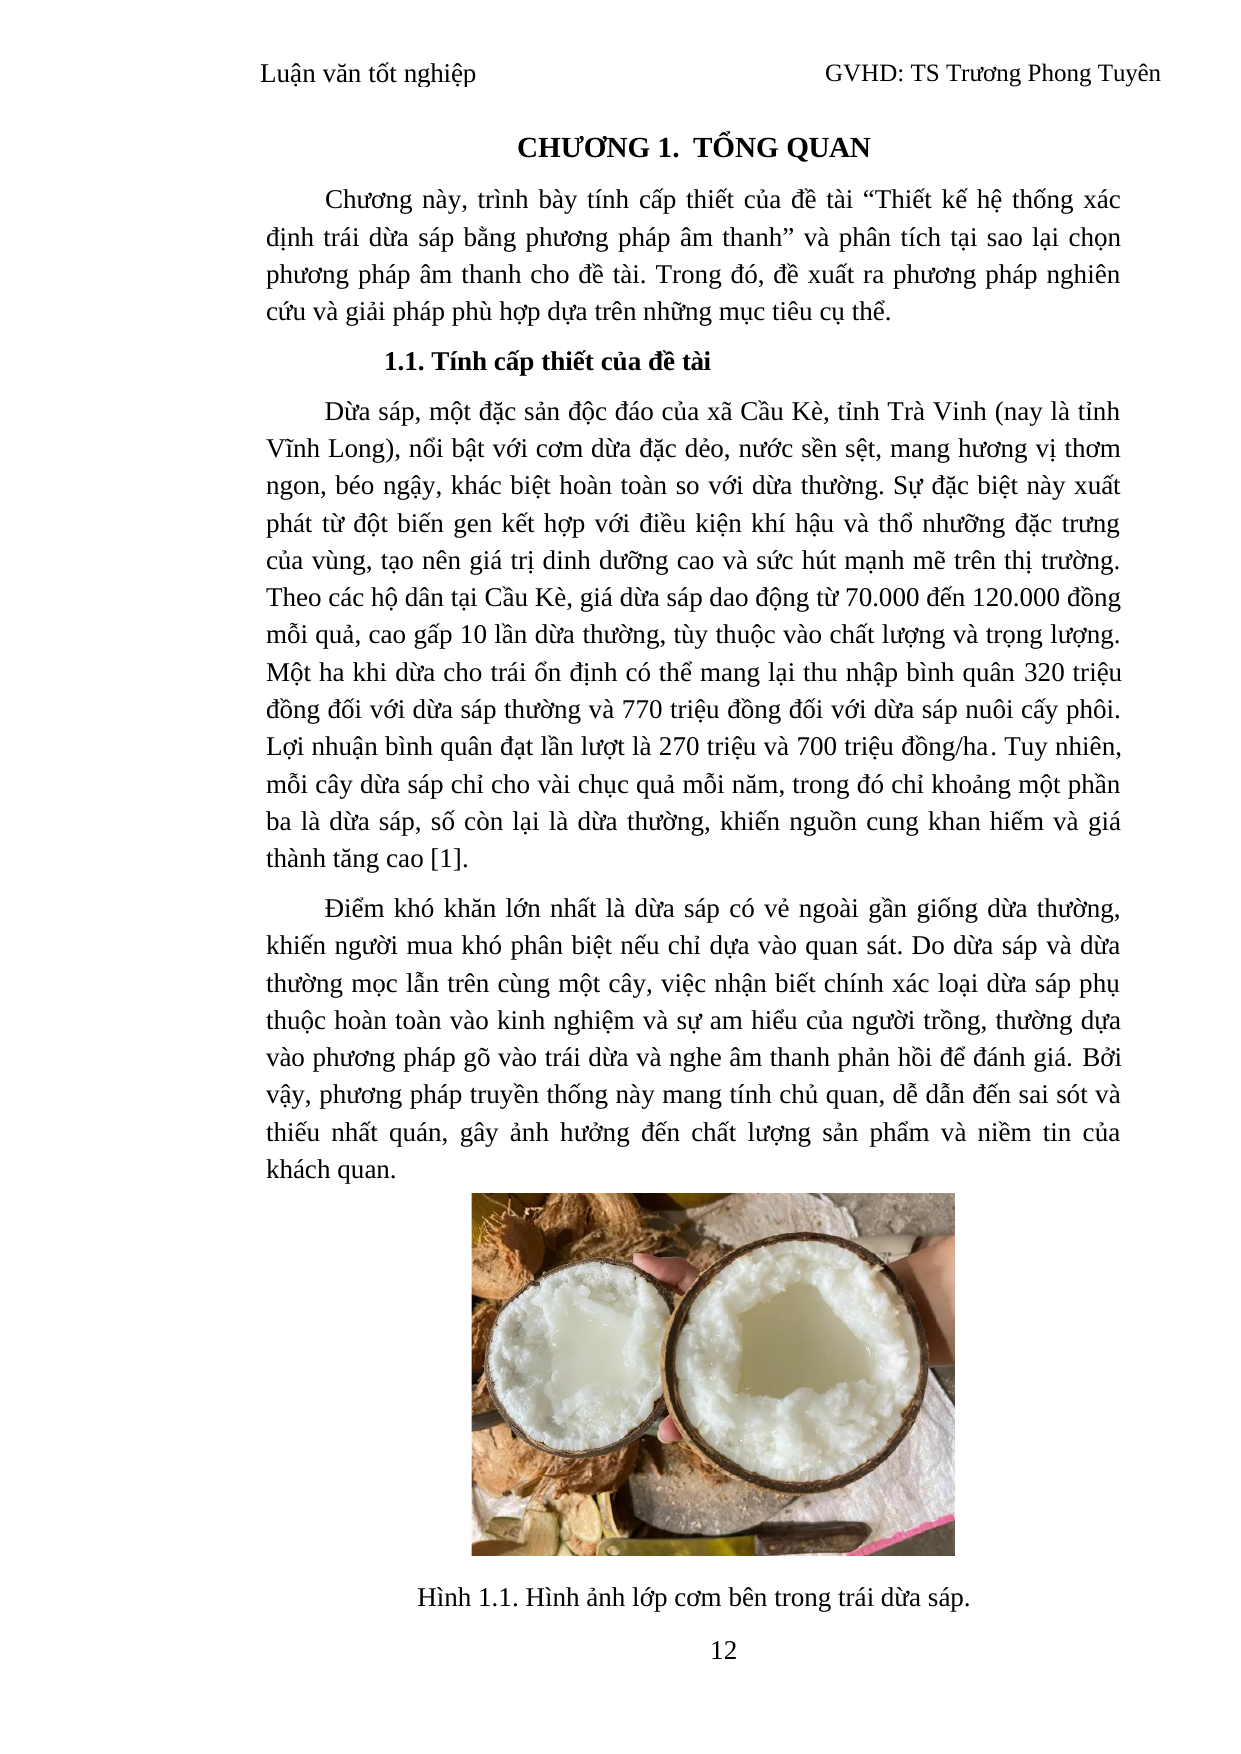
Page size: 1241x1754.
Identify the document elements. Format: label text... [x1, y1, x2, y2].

text Chương này, trình bày tính cấp thiết của đề tài “Thiết kế hệ thống xác định trái dừa sáp bằng phương pháp âm thanh” và phân tích tại sao lại chọn phương pháp âm thanh cho đề tài. Trong đó, đề xuất ra phương pháp nghiên cứu và giải pháp phù hợp dựa trên những mục tiêu cụ thể. [266, 183, 1122, 326]
text Dừa sáp, một đặc sản độc đáo của xã Cầu Kè, tỉnh Trà Vinh (nay là tỉnh Vĩnh Long), nổi bật với cơm dừa đặc dẻo, nước sền sệt, mang hương vị thơm ngon, béo ngậy, khác biệt hoàn toàn so với dừa thường. Sự đặc biệt này xuất phát từ đột biến gen kết hợp với điều kiện khí hậu và thổ nhưỡng đặc trưng của vùng, tạo nên giá trị dinh dưỡng cao và sức hút mạnh mẽ trên thị trường. Theo các hộ dân tại Cầu Kè, giá dừa sáp dao động từ 70.000 đến 120.000 đồng mỗi quả, cao gấp 10 lần dừa thường, tùy thuộc vào chất lượng và trọng lượng. Một ha khi dừa cho trái ổn định có thể mang lại thu nhập bình quân 320 triệu đồng đối với dừa sáp thường và 770 triệu đồng đối với dừa sáp nuôi cấy phôi. Lợi nhuận bình quân đạt lần lượt là 270 triệu và 700 triệu đồng/ha. Tuy nhiên, mỗi cây dừa sáp chỉ cho vài chục quả mỗi năm, trong đó chỉ khoảng một phần ba là dừa sáp, số còn lại là dừa thường, khiến nguồn cung khan hiếm và giá thành tăng cao [1]. [266, 395, 1122, 873]
text CHƯƠNG 1. TỔNG QUAN [266, 131, 1122, 164]
picture [471, 1193, 955, 1556]
list Tính cấp thiết của đề tài [325, 345, 1122, 376]
text Điểm khó khăn lớn nhất là dừa sáp có vẻ ngoài gần giống dừa thường, khiến người mua khó phân biệt nếu chỉ dựa vào quan sát. Do dừa sáp và dừa thường mọc lẫn trên cùng một cây, việc nhận biết chính xác loại dừa sáp phụ thuộc hoàn toàn vào kinh nghiệm và sự am hiểu của người trồng, thường dựa vào phương pháp gõ vào trái dừa và nghe âm thanh phản hồi để đánh giá. Bởi vậy, phương pháp truyền thống này mang tính chủ quan, dễ dẫn đến sai sót và thiếu nhất quán, gây ảnh hưởng đến chất lượng sản phẩm và niềm tin của khách quan. [266, 892, 1122, 1184]
